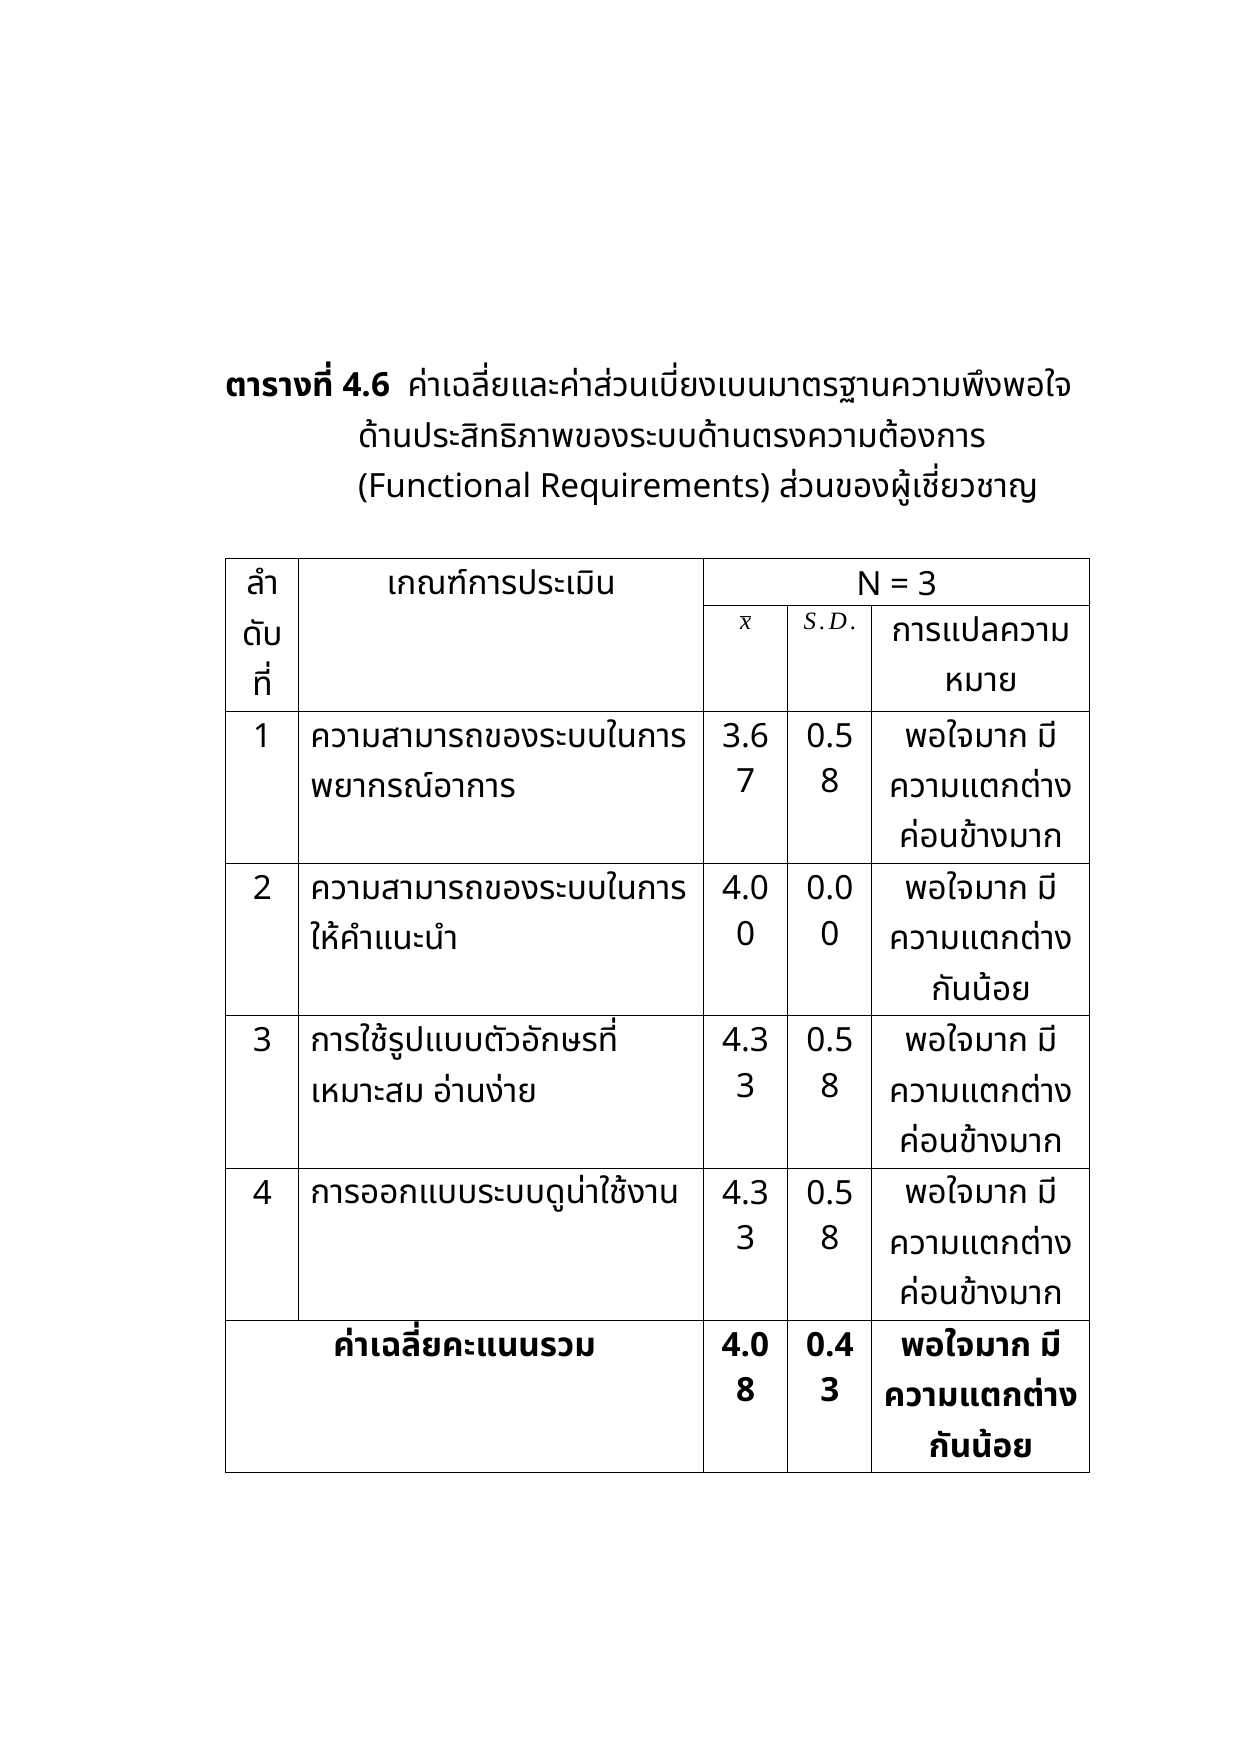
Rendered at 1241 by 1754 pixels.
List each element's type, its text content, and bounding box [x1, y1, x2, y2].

table_cell 0.58 [788, 712, 871, 863]
table_cell พอใจมาก มีความแตกต่างค่อนข้างมาก [872, 712, 1089, 863]
table_header เกณฑ์การประเมิน [299, 559, 703, 711]
table_cell 2 [226, 864, 298, 1015]
table_cell 4.08 [704, 1321, 787, 1472]
table_cell พอใจมาก มีความแตกต่างค่อนข้างมาก [872, 1169, 1089, 1320]
table_cell 3 [226, 1016, 298, 1167]
table_cell การออกแบบระบบดูน่าใช้งาน [299, 1169, 703, 1320]
table_cell ความสามารถของระบบในการพยากรณ์อาการ [299, 712, 703, 863]
table_cell การแปลความหมาย [872, 606, 1089, 711]
table_cell 1 [226, 712, 298, 863]
table_cell 0.58 [788, 1016, 871, 1167]
table_header N = 3 [704, 559, 1089, 605]
table_cell 4.00 [704, 864, 787, 1015]
table_cell พอใจมาก มีความแตกต่างกันน้อย [872, 864, 1089, 1015]
table_cell 4 [226, 1169, 298, 1320]
table_cell [704, 606, 787, 711]
table_cell 0.58 [788, 1169, 871, 1320]
table_cell ความสามารถของระบบในการให้คำแนะนำ [299, 864, 703, 1015]
table_cell ค่าเฉลี่ยคะแนนรวม [226, 1321, 703, 1472]
table_cell พอใจมาก มีความแตกต่างกันน้อย [872, 1321, 1089, 1472]
table_cell 4.33 [704, 1169, 787, 1320]
table_cell [788, 606, 871, 711]
table_cell 0.00 [788, 864, 871, 1015]
table_cell 3.67 [704, 712, 787, 863]
table_cell 0.43 [788, 1321, 871, 1472]
table_cell 4.33 [704, 1016, 787, 1167]
table_cell พอใจมาก มีความแตกต่างค่อนข้างมาก [872, 1016, 1089, 1167]
table_header ลำดับที่ [226, 559, 298, 711]
table_cell การใช้รูปแบบตัวอักษรที่เหมาะสม อ่านง่าย [299, 1016, 703, 1167]
list ตารางที่ 4.6 ค่าเฉลี่ยและค่าส่วนเบี่ยงเบนมาตรฐานความพึงพอใจด้านประสิทธิภาพของระบบด้านตรงความต้องการ (Functional Requirements) ส่วนของผู้เชี่ยวชาญ [225, 361, 1090, 513]
